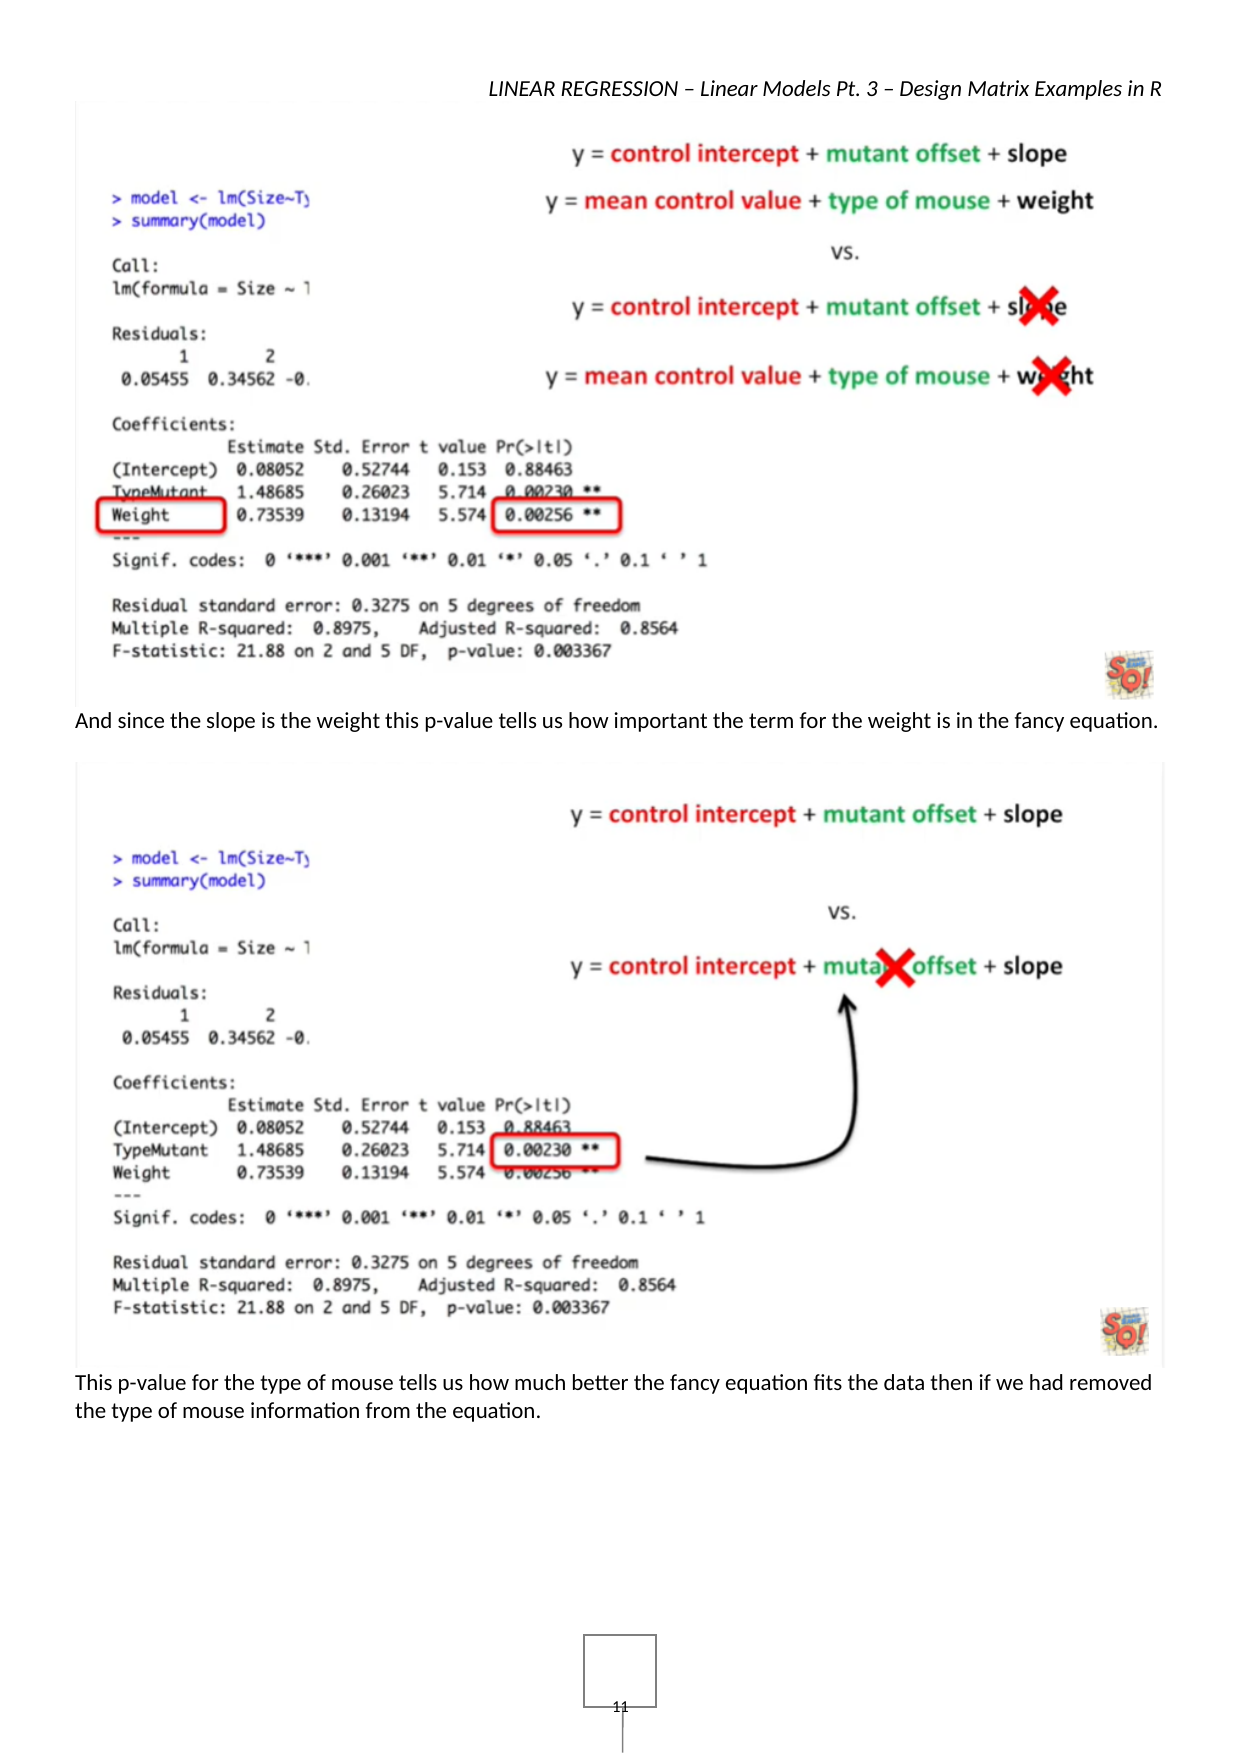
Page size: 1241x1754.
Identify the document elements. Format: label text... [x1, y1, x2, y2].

text And since the slope is the weight this p-value tells us how important the term for the weight is in the fancy equation. [75, 707, 1165, 734]
text This p-value for the type of mouse tells us how much better the fancy equation fits the data then if we had removed the type of mouse information from the equation. [75, 1368, 1165, 1424]
picture [75, 762, 1166, 1368]
picture [75, 101, 1166, 707]
